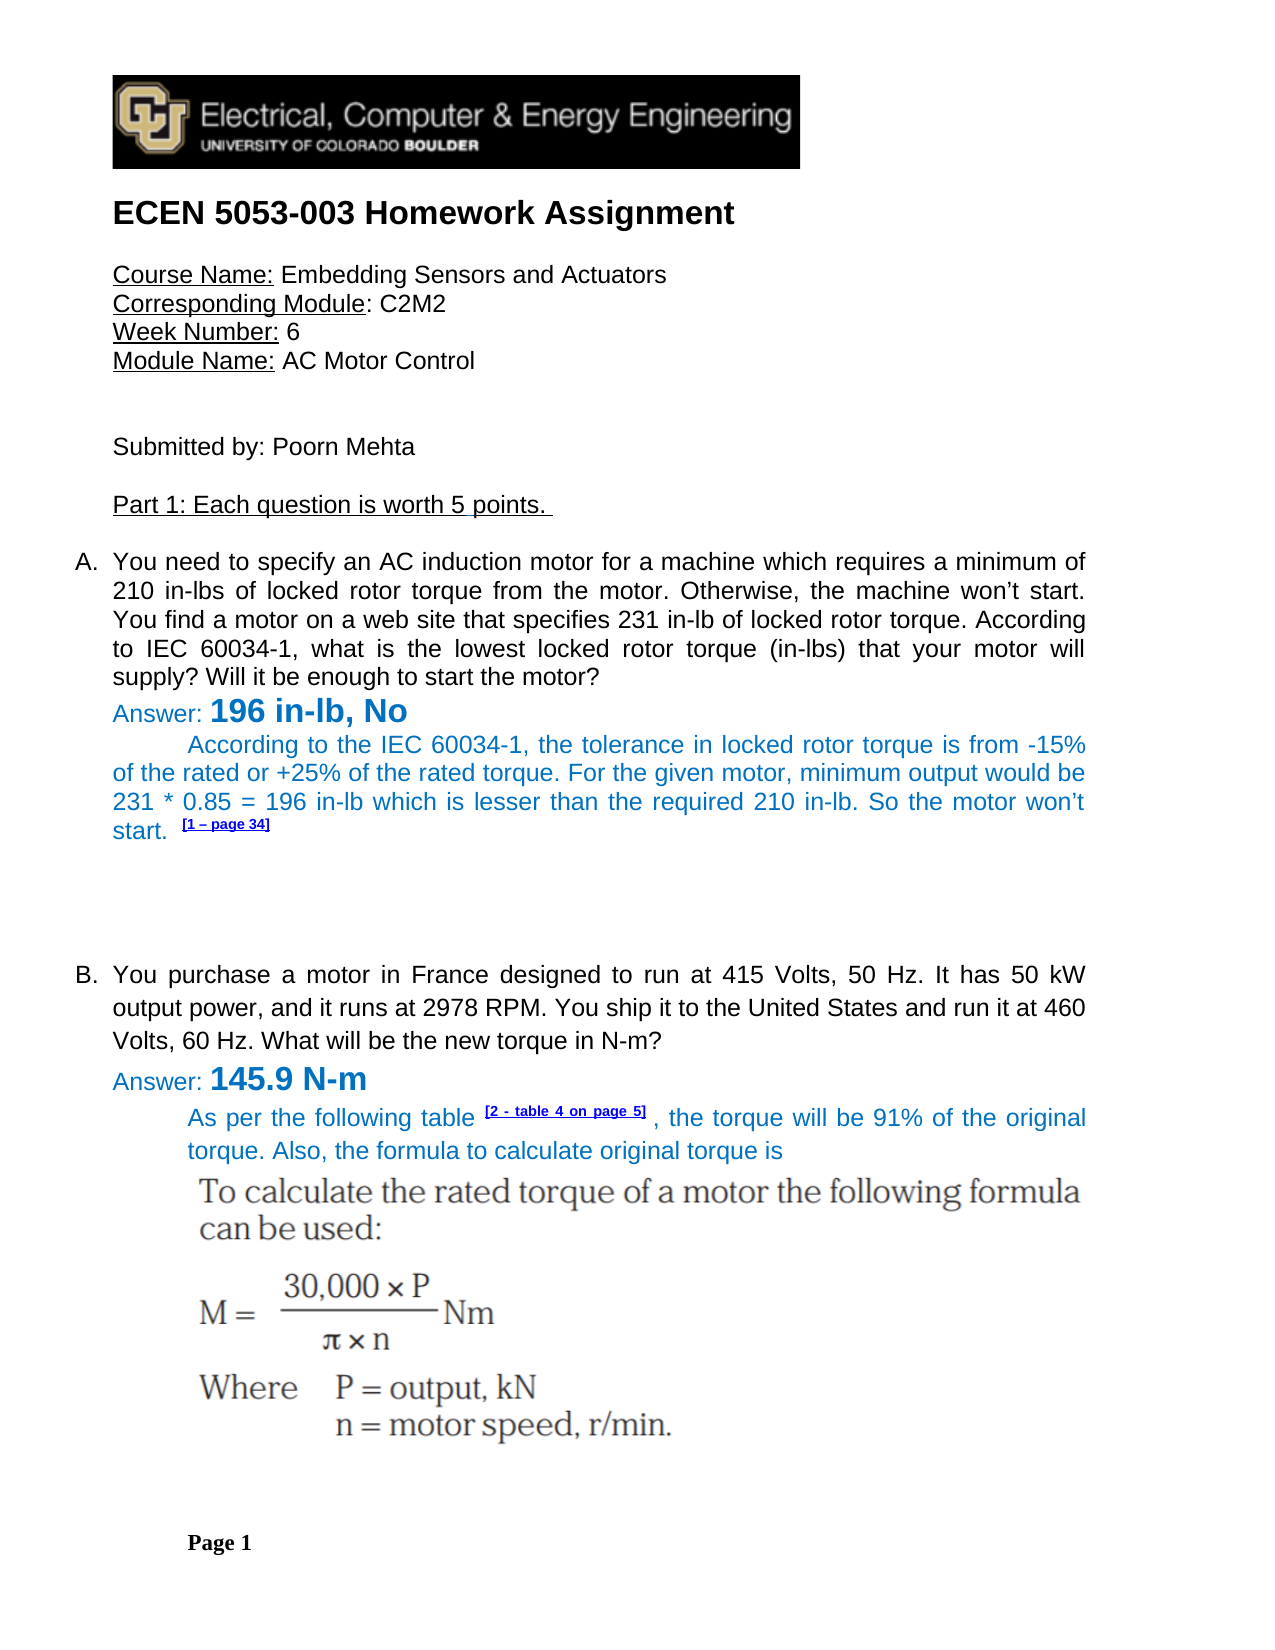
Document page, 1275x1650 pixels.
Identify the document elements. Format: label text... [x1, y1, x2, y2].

text ECEN 5053-003 Homework Assignment [112, 193, 1087, 231]
text Course Name: Embedding Sensors and Actuators [112, 260, 1087, 289]
text Corresponding Module: C2M2 [112, 289, 1087, 317]
text Part 1: Each question is worth 5 points. [112, 490, 1087, 519]
text According to the IEC 60034-1, the tolerance in locked rotor torque is from -15% of the rated or +25% of the rated torque. For the given motor, minimum output would be 231 * 0.85 = 196 in-lb which is lesser than the required 210 in-lb. So the motor won’t start. [1 – page 34] [112, 729, 1087, 844]
text Answer: 145.9 N-m [112, 1059, 1087, 1097]
list You need to specify an AC induction motor for a machine which requires a minimum of 210 in-lbs of locked rotor torque from the motor. Otherwise, the machine won’t start. You find a motor on a web site that specifies 231 in-lb of locked rotor torque. According to IEC 60034-1, what is the lowest locked rotor torque (in-lbs) that your motor will supply? Will it be enough to start the motor? [75, 547, 1087, 691]
picture [187, 1168, 1088, 1451]
text Submitted by: Poorn Mehta [112, 432, 1087, 461]
text As per the following table [2 - table 4 on page 5] , the torque will be 91% of the original torque. Also, the formula to calculate original torque is [187, 1103, 1087, 1164]
text Answer: 196 in-lb, No [112, 691, 1087, 729]
text Week Number: 6 [112, 317, 1087, 346]
text Module Name: AC Motor Control [112, 346, 1087, 375]
picture [112, 75, 800, 169]
list You purchase a motor in France designed to run at 415 Volts, 50 Hz. It has 50 kW output power, and it runs at 2978 RPM. You ship it to the United States and run it at 460 Volts, 60 Hz. What will be the new torque in N-m? [75, 959, 1087, 1054]
